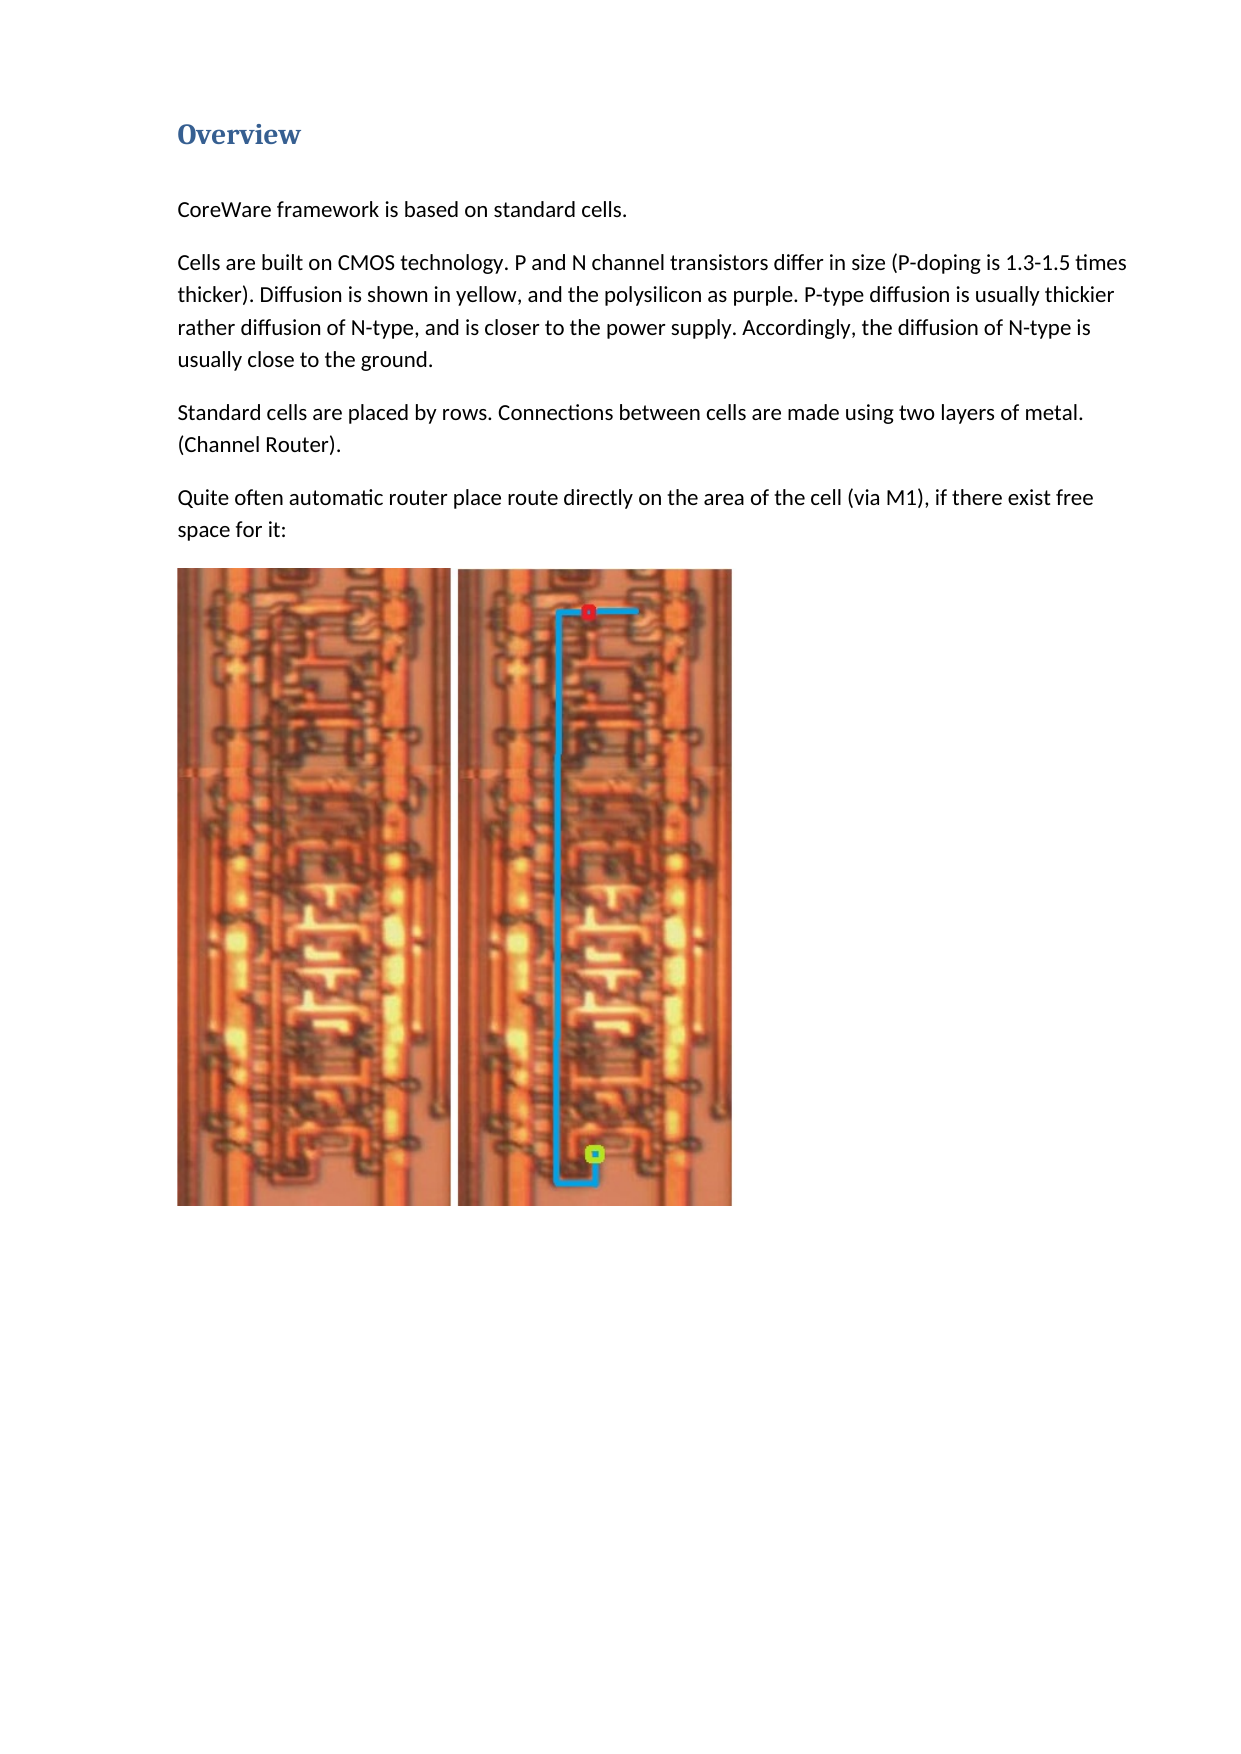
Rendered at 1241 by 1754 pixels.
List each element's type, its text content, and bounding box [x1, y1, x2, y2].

text Cells are built on CMOS technology. P and N channel transistors differ in size (P-doping is 1.3-1.5 times thicker). Diffusion is shown in yellow, and the polysilicon as purple. P-type diffusion is usually thickier rather diffusion of N-type, and is closer to the power supply. Accordingly, the diffusion of N-type is usually close to the ground. [177, 248, 1152, 373]
picture [177, 568, 738, 1206]
text CoreWare framework is based on standard cells. [177, 195, 1152, 223]
text Quite often automatic router place route directly on the area of the cell (via M1), if there exist free space for it: [177, 483, 1152, 543]
subtitle Overview [177, 118, 1152, 190]
text Standard cells are placed by rows. Connections between cells are made using two layers of metal. (Channel Router). [177, 398, 1152, 458]
